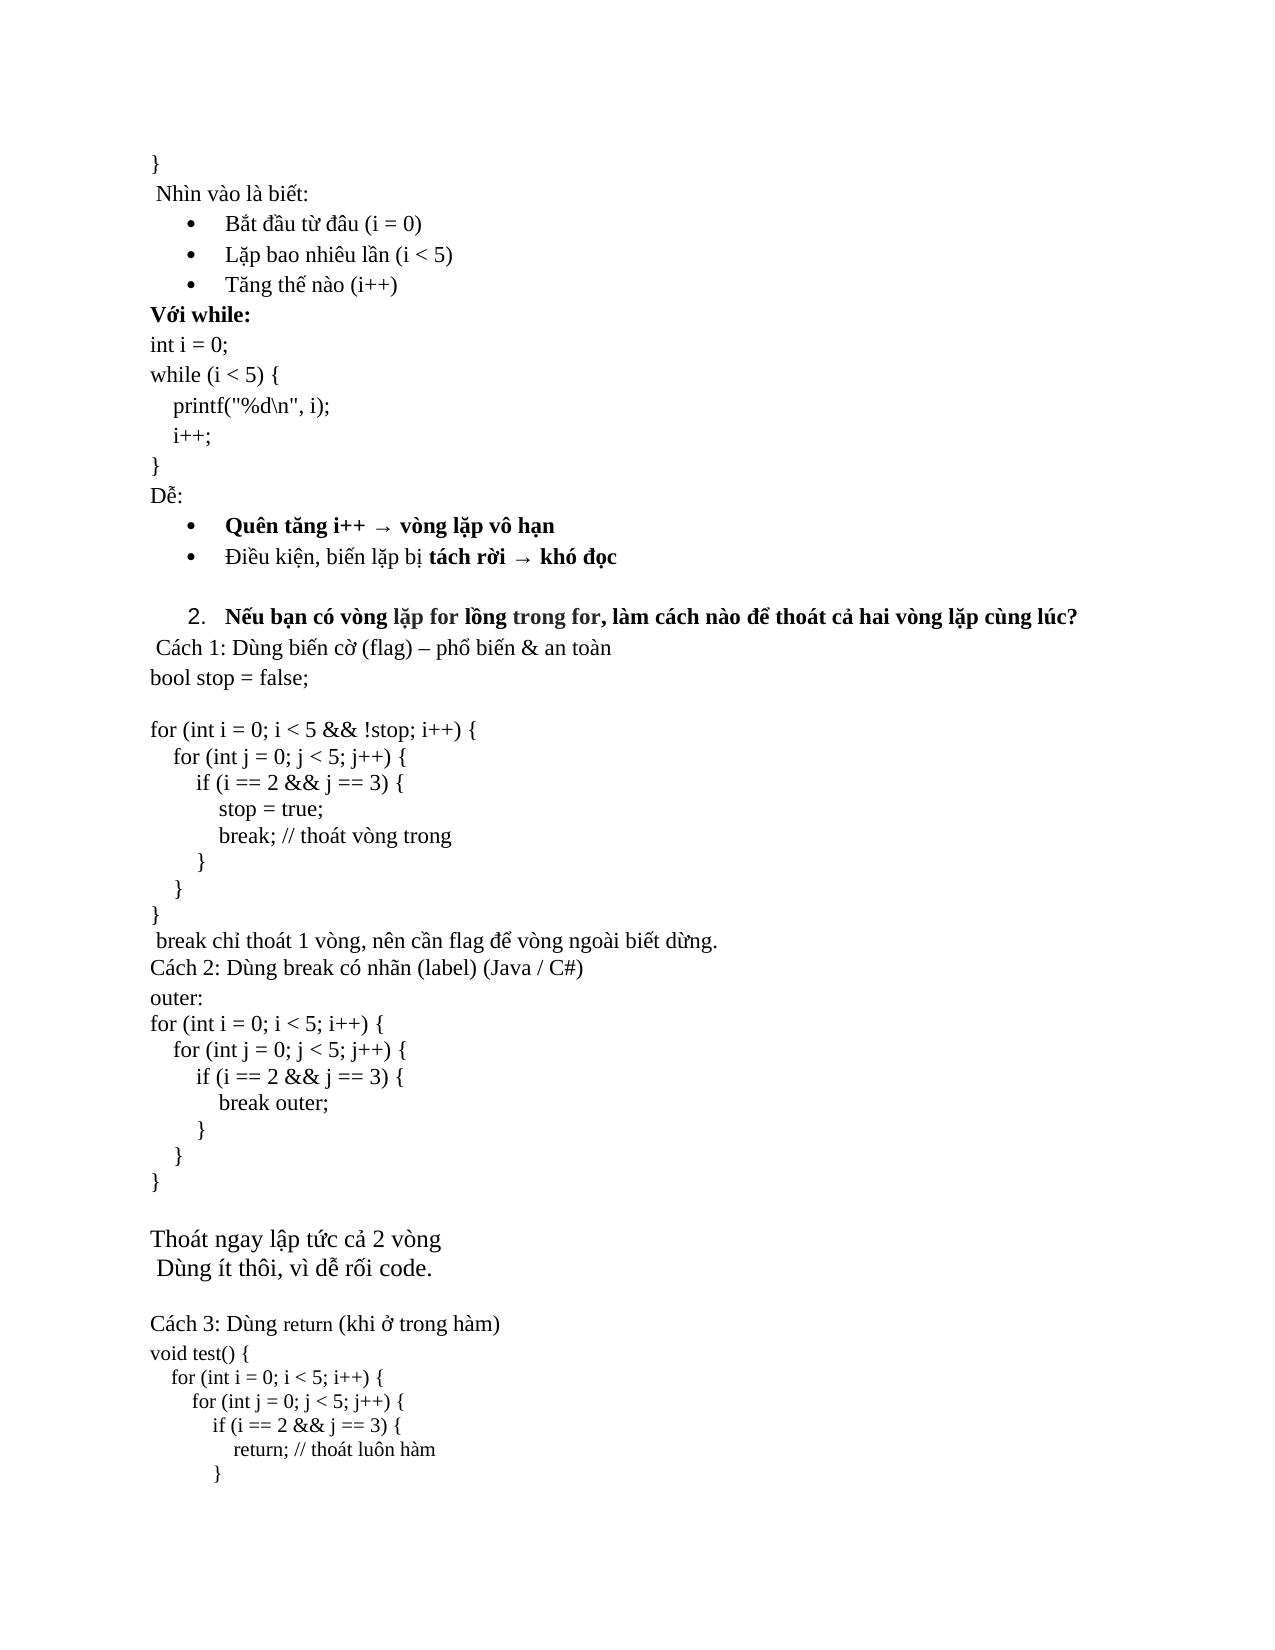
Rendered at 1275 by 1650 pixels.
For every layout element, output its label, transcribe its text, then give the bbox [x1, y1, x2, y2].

text Thoát ngay lập tức cả 2 vòng Dùng ít thôi, vì dễ rối code. [150, 1224, 1125, 1281]
text break; // thoát vòng trong [150, 822, 1125, 848]
text for (int j = 0; j < 5; j++) { [150, 1037, 1125, 1063]
text } [150, 1142, 1125, 1168]
text for (int j = 0; j < 5; j++) { [150, 1389, 1125, 1413]
text Cách 1: Dùng biến cờ (flag) – phổ biến & an toàn [150, 633, 1125, 660]
text } [150, 1116, 1125, 1142]
text } [150, 452, 1125, 478]
text i++; [150, 422, 1125, 448]
list Quên tăng i++ → vòng lặp vô hạn [187, 512, 1125, 539]
text for (int i = 0; i < 5; i++) { [150, 1010, 1125, 1037]
list Tăng thế nào (i++) [187, 271, 1125, 297]
text } [150, 1168, 1125, 1195]
text for (int i = 0; i < 5 && !stop; i++) { [150, 716, 1125, 743]
text outer: [150, 984, 1125, 1010]
list Bắt đầu từ đâu (i = 0) [187, 210, 1125, 237]
text printf("%d\n", i); [150, 392, 1125, 418]
text if (i == 2 && j == 3) { [150, 1063, 1125, 1089]
text } [150, 150, 1125, 176]
text for (int i = 0; i < 5; i++) { [150, 1365, 1125, 1389]
list Lặp bao nhiêu lần (i < 5) [187, 241, 1125, 267]
list Điều kiện, biến lặp bị tách rời → khó đọc [187, 543, 1125, 569]
text stop = true; [150, 796, 1125, 822]
text } [150, 901, 1125, 927]
text Với while: [150, 301, 1125, 327]
text break outer; [150, 1089, 1125, 1116]
text Cách 3: Dùng return (khi ở trong hàm) [150, 1311, 1125, 1337]
text bool stop = false; [150, 664, 1125, 690]
text if (i == 2 && j == 3) { [150, 769, 1125, 796]
text while (i < 5) { [150, 361, 1125, 388]
text Cách 2: Dùng break có nhãn (label) (Java / C#) [150, 954, 1125, 980]
text } [150, 1461, 1125, 1485]
list Nếu bạn có vòng lặp for lồng trong for, làm cách nào để thoát cả hai vòng lặp cùng lúc? [187, 603, 1125, 629]
text int i = 0; [150, 331, 1125, 358]
text break chỉ thoát 1 vòng, nên cần flag để vòng ngoài biết dừng. [150, 927, 1125, 954]
text for (int j = 0; j < 5; j++) { [150, 743, 1125, 769]
text } [150, 874, 1125, 901]
text if (i == 2 && j == 3) { [150, 1413, 1125, 1437]
text Dễ: [150, 482, 1125, 509]
text void test() { [150, 1341, 1125, 1365]
text } [150, 848, 1125, 874]
text return; // thoát luôn hàm [150, 1437, 1125, 1461]
text Nhìn vào là biết: [150, 180, 1125, 207]
